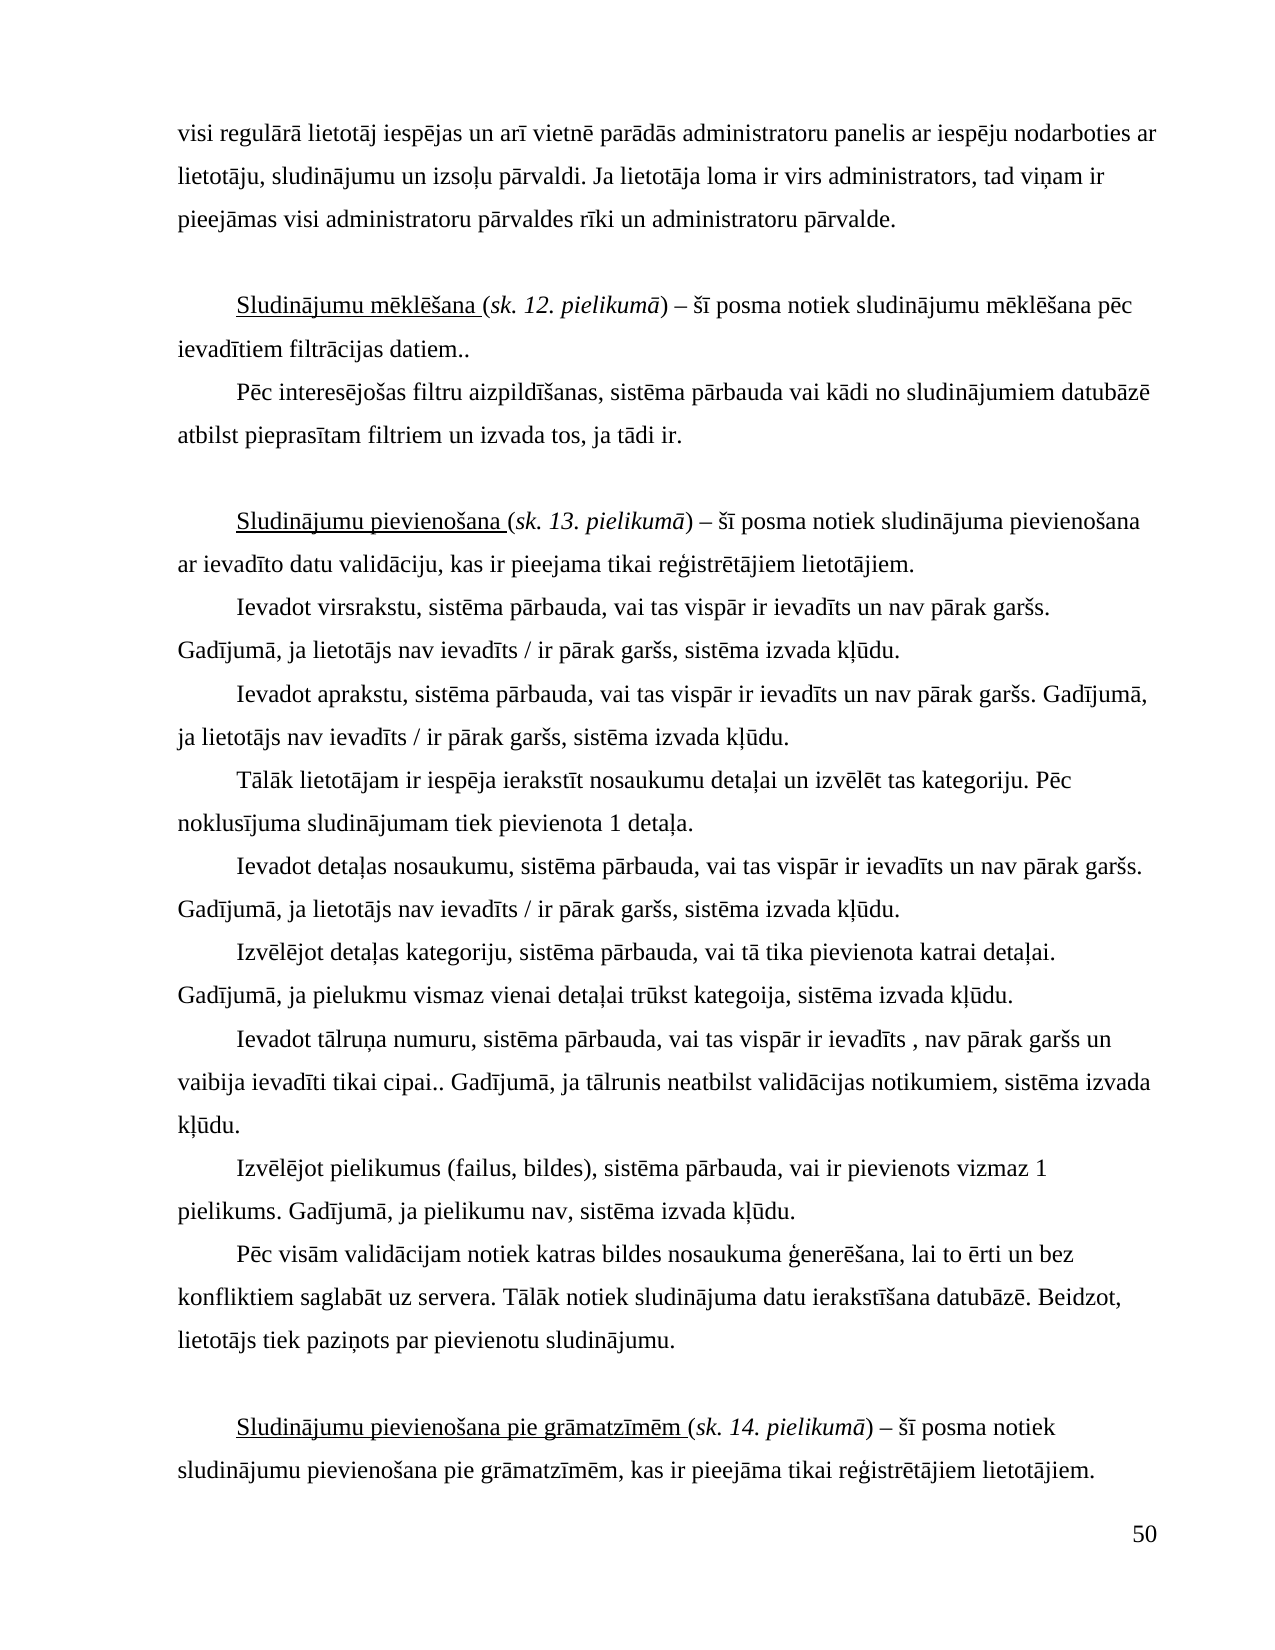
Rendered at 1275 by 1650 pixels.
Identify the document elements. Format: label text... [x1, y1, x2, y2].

text Ievadot tālruņa numuru, sistēma pārbauda, vai tas vispār ir ievadīts , nav pārak garšs un vaibija ievadīti tikai cipai.. Gadījumā, ja tālrunis neatbilst validācijas notikumiem, sistēma izvada kļūdu. [177, 1024, 1157, 1139]
text Ievadot virsrakstu, sistēma pārbauda, vai tas vispār ir ievadīts un nav pārak garšs. Gadījumā, ja lietotājs nav ievadīts / ir pārak garšs, sistēma izvada kļūdu. [177, 592, 1157, 664]
text Izvēlējot detaļas kategoriju, sistēma pārbauda, vai tā tika pievienota katrai detaļai. Gadījumā, ja pielukmu vismaz vienai detaļai trūkst kategoija, sistēma izvada kļūdu. [177, 937, 1157, 1009]
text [177, 118, 1157, 233]
text Ievadot aprakstu, sistēma pārbauda, vai tas vispār ir ievadīts un nav pārak garšs. Gadījumā, ja lietotājs nav ievadīts / ir pārak garšs, sistēma izvada kļūdu. [177, 679, 1157, 751]
text Sludinājumu pievienošana pie grāmatzīmēm (sk. 14. pielikumā) – šī posma notiek sludinājumu pievienošana pie grāmatzīmēm, kas ir pieejāma tikai reģistrētājiem lietotājiem. [177, 1412, 1157, 1484]
text Sludinājumu pievienošana (sk. 13. pielikumā) – šī posma notiek sludinājuma pievienošana ar ievadīto datu validāciju, kas ir pieejama tikai reģistrētājiem lietotājiem. [177, 506, 1157, 578]
text Pēc interesējošas filtru aizpildīšanas, sistēma pārbauda vai kādi no sludinājumiem datubāzē atbilst pieprasītam filtriem un izvada tos, ja tādi ir. [177, 377, 1157, 449]
text Izvēlējot pielikumus (failus, bildes), sistēma pārbauda, vai ir pievienots vizmaz 1 pielikums. Gadījumā, ja pielikumu nav, sistēma izvada kļūdu. [177, 1153, 1157, 1225]
text Pēc visām validācijam notiek katras bildes nosaukuma ģenerēšana, lai to ērti un bez konfliktiem saglabāt uz servera. Tālāk notiek sludinājuma datu ierakstīšana datubāzē. Beidzot, lietotājs tiek paziņots par pievienotu sludinājumu. [177, 1239, 1157, 1354]
text Ievadot detaļas nosaukumu, sistēma pārbauda, vai tas vispār ir ievadīts un nav pārak garšs. Gadījumā, ja lietotājs nav ievadīts / ir pārak garšs, sistēma izvada kļūdu. [177, 851, 1157, 923]
text Sludinājumu mēklēšana (sk. 12. pielikumā) – šī posma notiek sludinājumu mēklēšana pēc ievadītiem filtrācijas datiem.. [177, 291, 1157, 362]
text Tālāk lietotājam ir iespēja ierakstīt nosaukumu detaļai un izvēlēt tas kategoriju. Pēc noklusījuma sludinājumam tiek pievienota 1 detaļa. [177, 765, 1157, 837]
